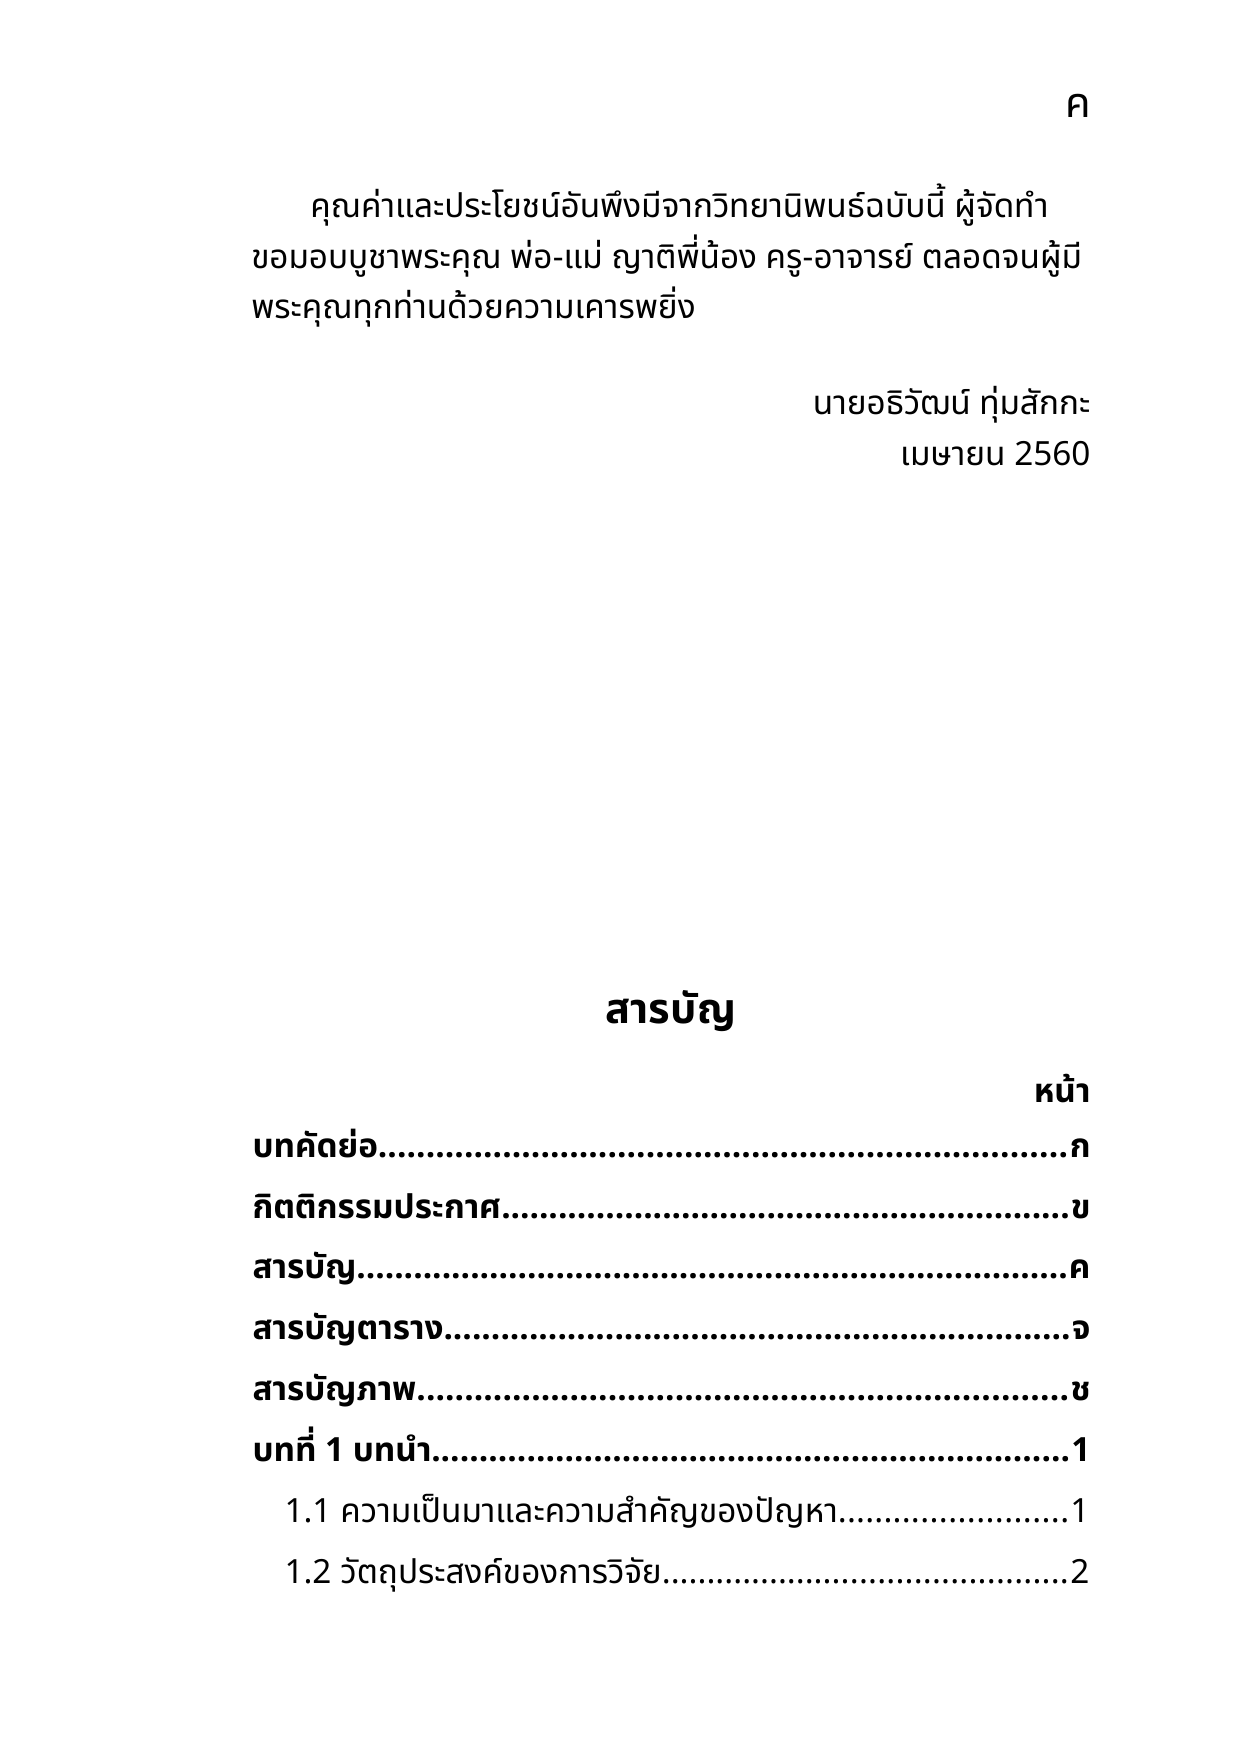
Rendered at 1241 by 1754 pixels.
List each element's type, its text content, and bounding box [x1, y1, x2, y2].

text เมษายน 2560 [251, 429, 1090, 480]
subtitle สารบัญ [251, 979, 1090, 1042]
text นายอธิวัฒน์ ทุ่มสักกะ [251, 379, 1090, 429]
text คุณค่าและประโยชน์อันพึงมีจากวิทยานิพนธ์ฉบับนี้ ผู้จัดทำขอมอบบูชาพระคุณ พ่อ-แม่ ญาติพี่น้อง ครู-อาจารย์ ตลอดจนผู้มีพระคุณทุกท่านด้วยความเคารพยิ่ง [251, 182, 1090, 333]
